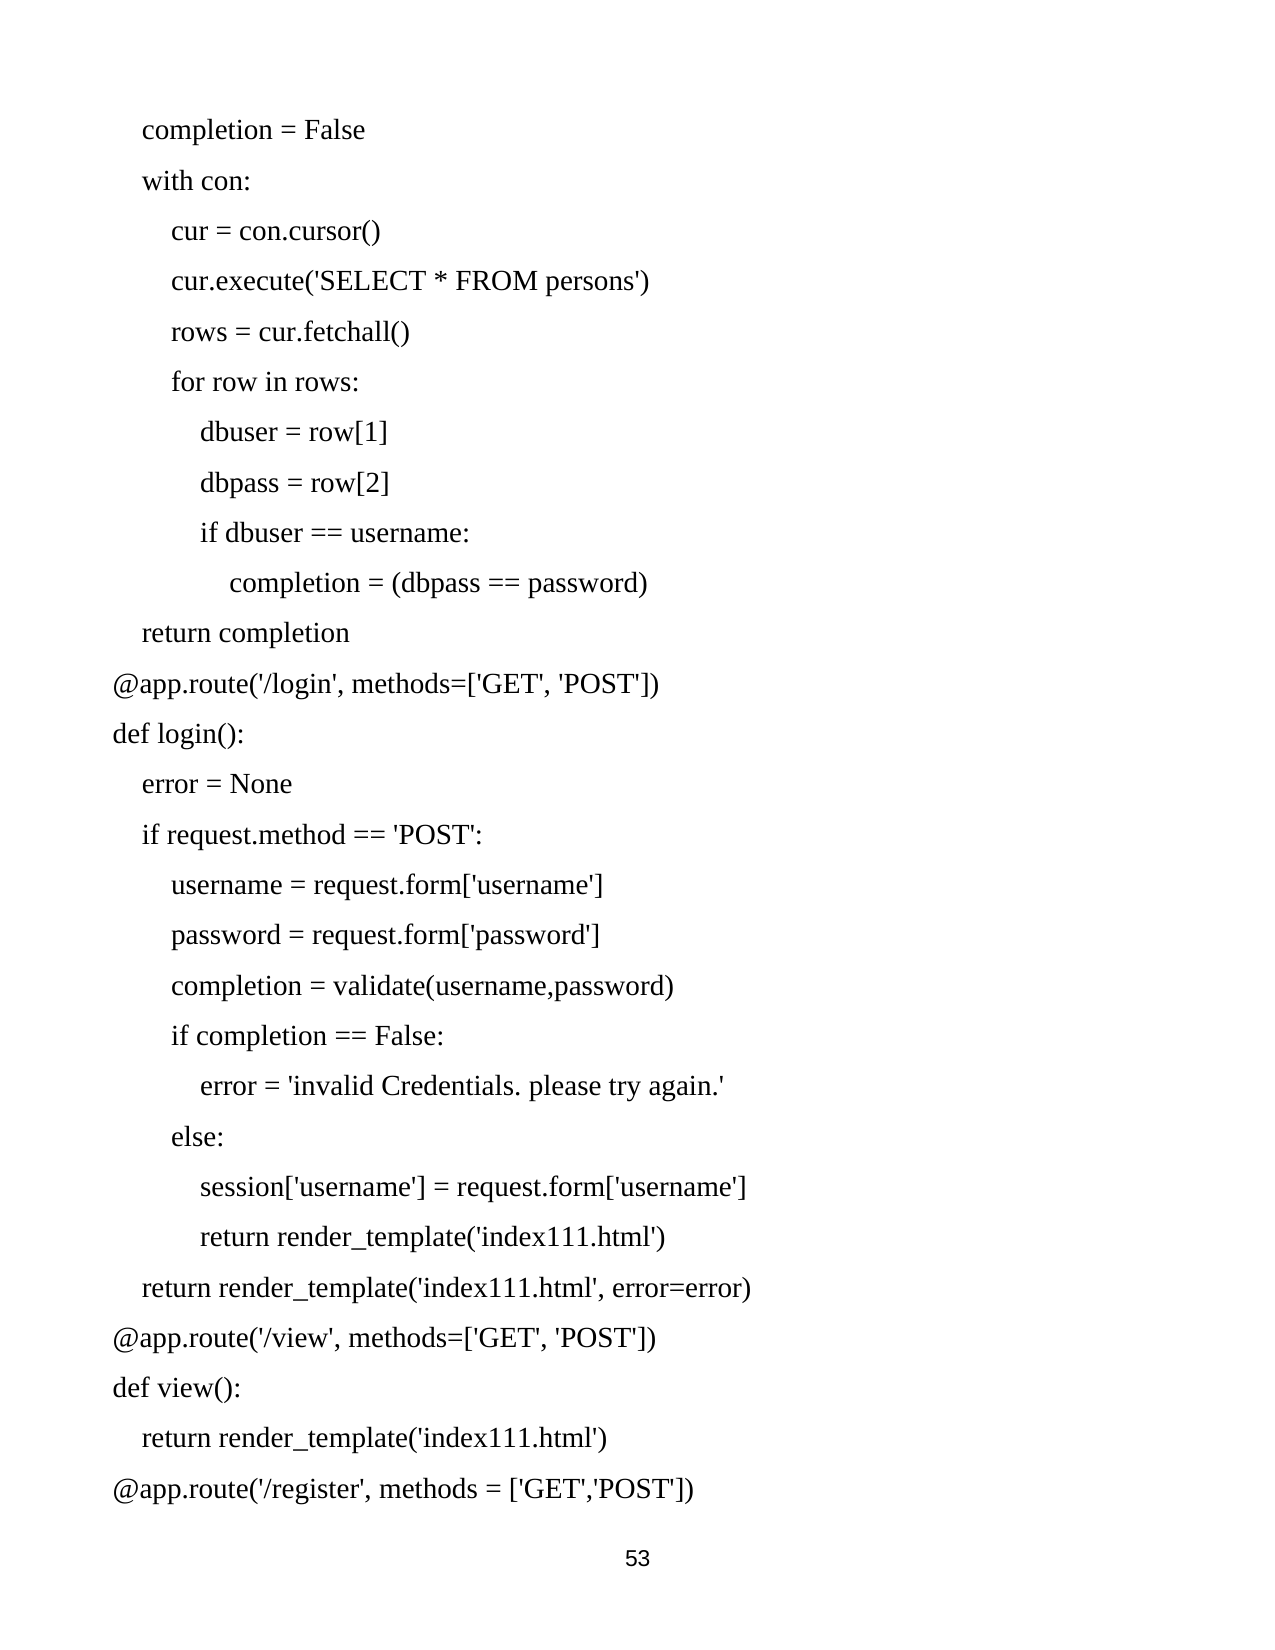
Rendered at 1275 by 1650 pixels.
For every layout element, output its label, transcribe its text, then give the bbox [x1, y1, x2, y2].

text completion = False [112, 112, 1162, 146]
text completion = (dbpass == password) [112, 565, 1162, 599]
text error = None [112, 767, 1162, 800]
text dbuser = row[1] [112, 414, 1162, 448]
text completion = validate(username,password) [112, 968, 1162, 1001]
text error = 'invalid Credentials. please try again.' [112, 1068, 1162, 1102]
text username = request.form['username'] [112, 867, 1162, 901]
text password = request.form['password'] [112, 917, 1162, 951]
text @app.route('/login', methods=['GET', 'POST']) [112, 666, 1162, 699]
text if dbuser == username: [112, 515, 1162, 548]
text rows = cur.fetchall() [112, 314, 1162, 347]
text def view(): [112, 1370, 1162, 1404]
text dbpass = row[2] [112, 465, 1162, 498]
text return render_template('index111.html') [112, 1219, 1162, 1253]
text with con: [112, 163, 1162, 196]
text session['username'] = request.form['username'] [112, 1169, 1162, 1203]
text cur.execute('SELECT * FROM persons') [112, 263, 1162, 297]
text else: [112, 1119, 1162, 1152]
text @app.route('/view', methods=['GET', 'POST']) [112, 1320, 1162, 1353]
text return render_template('index111.html', error=error) [112, 1270, 1162, 1303]
text return render_template('index111.html') [112, 1421, 1162, 1454]
text cur = con.cursor() [112, 213, 1162, 247]
text return completion [112, 616, 1162, 649]
text if request.method == 'POST': [112, 817, 1162, 850]
text if completion == False: [112, 1018, 1162, 1052]
text @app.route('/register', methods = ['GET','POST']) [112, 1471, 1162, 1504]
text def login(): [112, 716, 1162, 750]
text for row in rows: [112, 364, 1162, 398]
